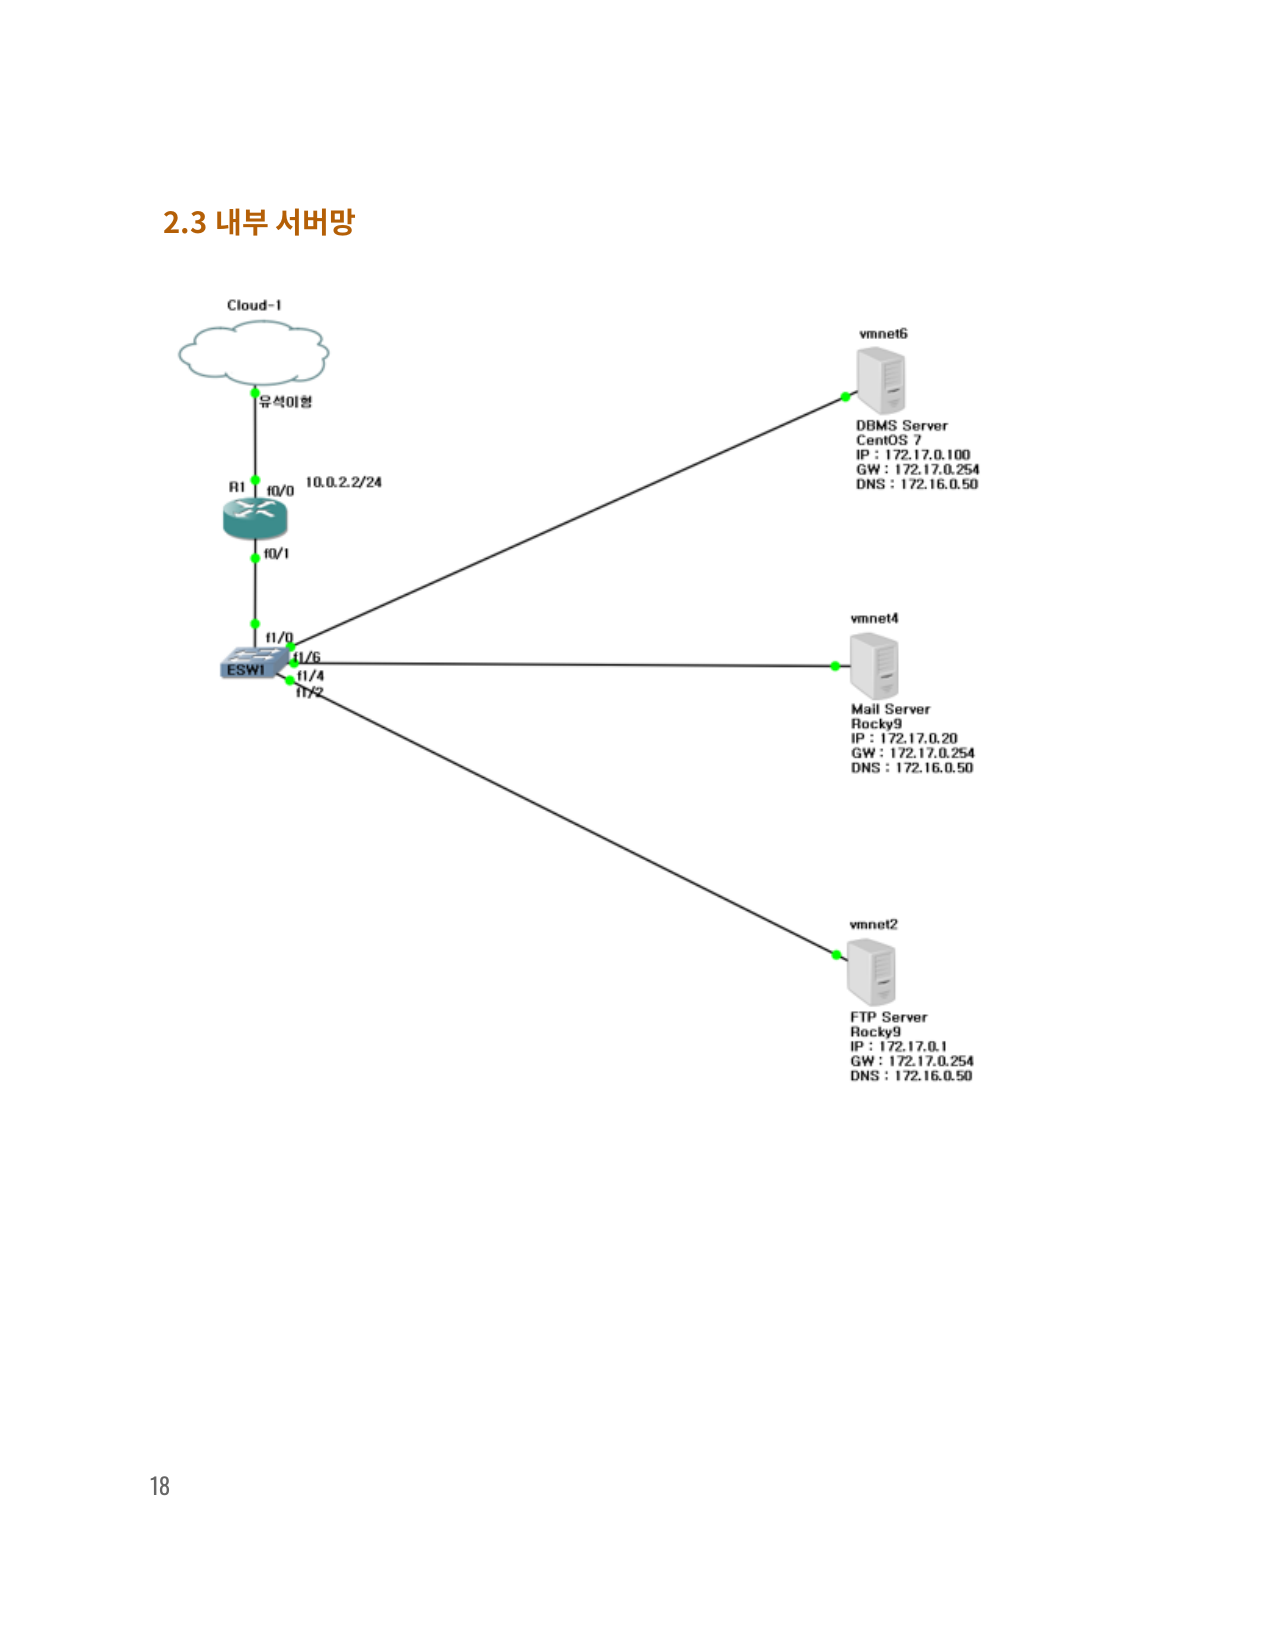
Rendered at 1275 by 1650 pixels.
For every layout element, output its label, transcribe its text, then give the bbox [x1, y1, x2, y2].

subtitle 2.3 내부 서버망 [150, 200, 1125, 242]
picture [150, 292, 1091, 1115]
